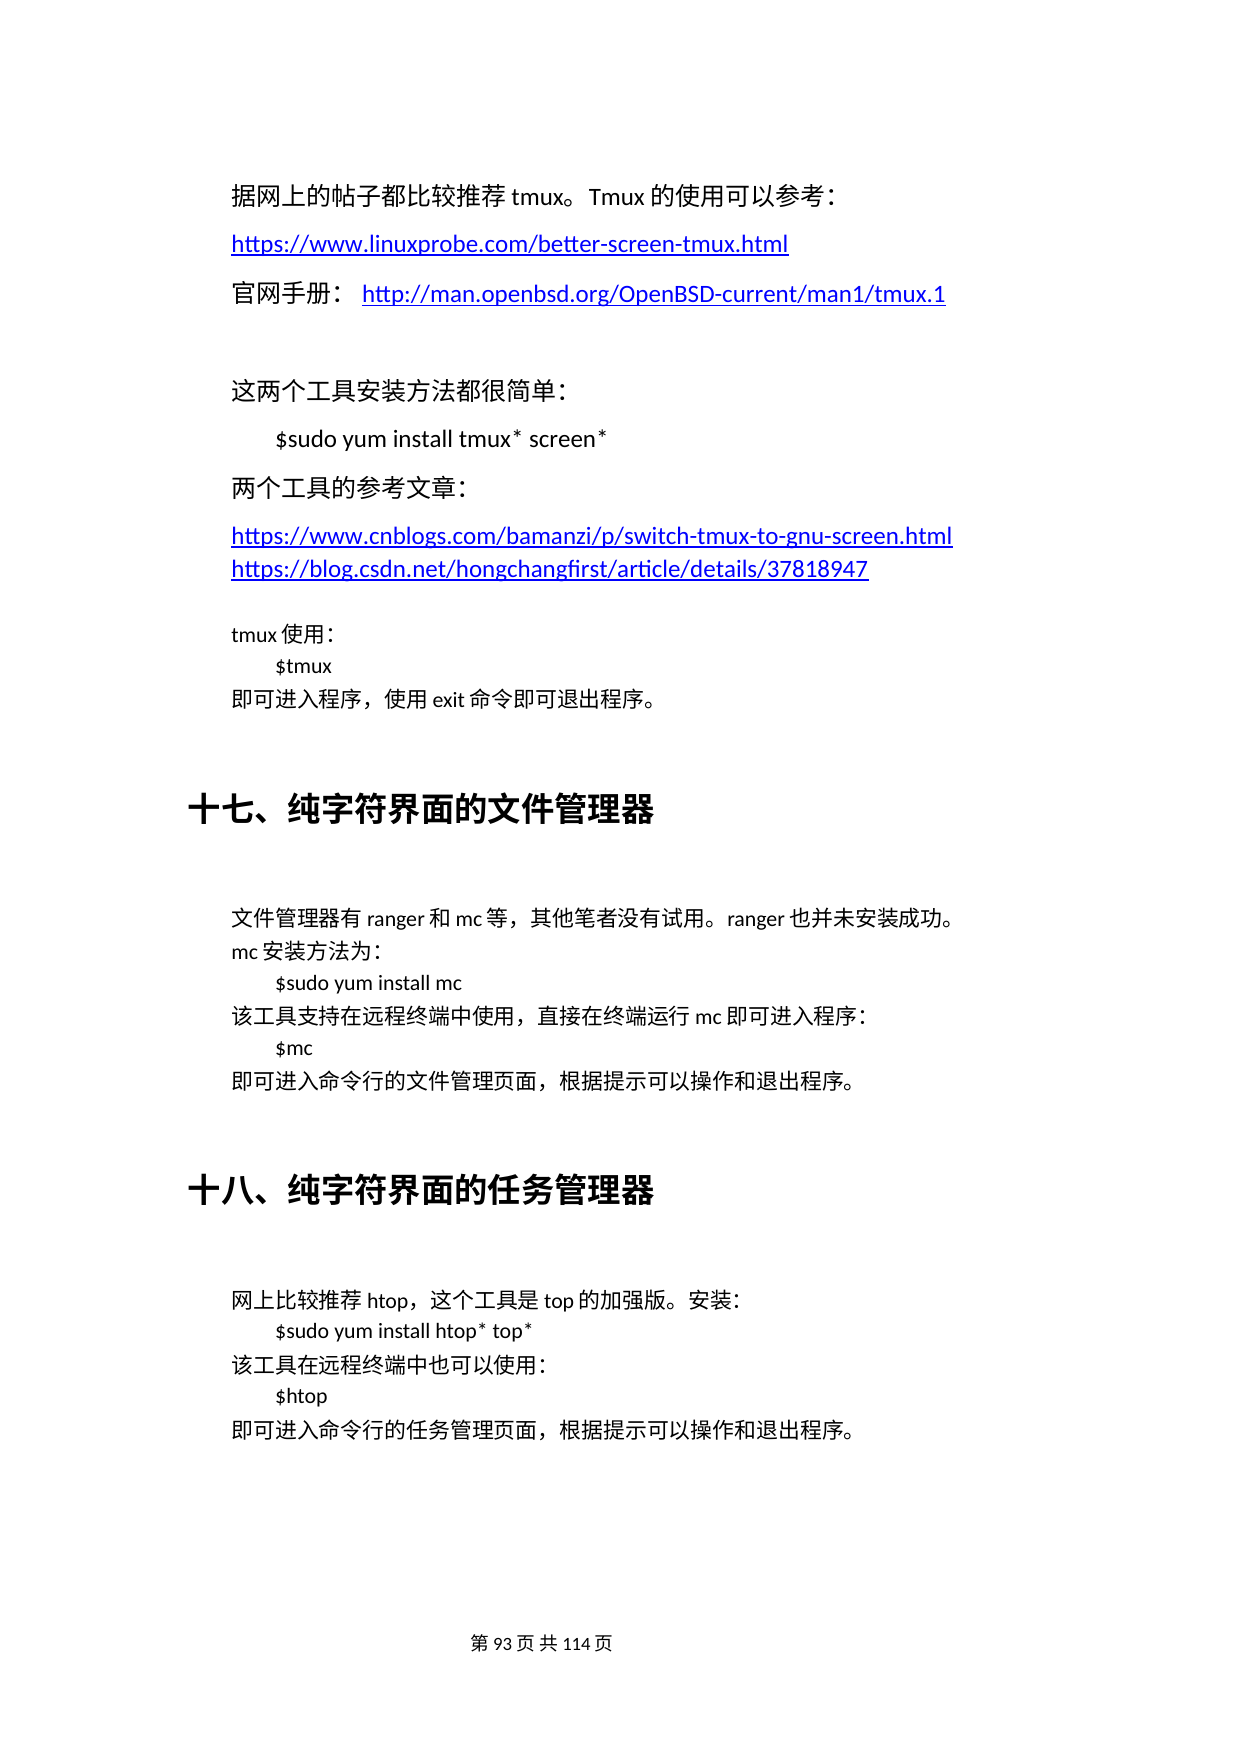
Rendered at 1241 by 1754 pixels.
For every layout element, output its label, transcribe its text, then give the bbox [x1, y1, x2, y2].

text 这两个工具安装方法都很简单： [187, 357, 1053, 422]
text $tmux [187, 649, 1053, 682]
text $htop [187, 1380, 1053, 1412]
subtitle 十八、纯字符界面的任务管理器 [187, 1155, 1053, 1220]
text mc安装方法为： [187, 933, 1053, 966]
text 该工具在远程终端中也可以使用： [187, 1347, 1053, 1380]
text $sudo yum install htop* top* [187, 1315, 1053, 1347]
text 即可进入程序，使用exit命令即可退出程序。 [187, 682, 1053, 714]
text $mc [187, 1031, 1053, 1063]
text https://www.cnblogs.com/bamanzi/p/switch-tmux-to-gnu-screen.html [187, 519, 1053, 552]
text 官网手册： http://man.openbsd.org/OpenBSD-current/man1/tmux.1 [187, 259, 1053, 324]
text 网上比较推荐htop，这个工具是top的加强版。安装： [187, 1282, 1053, 1315]
text 文件管理器有ranger和mc等，其他笔者没有试用。ranger也并未安装成功。 [187, 901, 1053, 933]
text 即可进入命令行的文件管理页面，根据提示可以操作和退出程序。 [187, 1063, 1053, 1096]
text tmux使用： [187, 617, 1053, 649]
text $sudo yum install tmux* screen* [187, 422, 1053, 454]
text https://www.linuxprobe.com/better-screen-tmux.html [187, 227, 1053, 259]
text 两个工具的参考文章： [187, 454, 1053, 519]
subtitle 十七、纯字符界面的文件管理器 [187, 774, 1053, 839]
text $sudo yum install mc [187, 966, 1053, 998]
text 即可进入命令行的任务管理页面，根据提示可以操作和退出程序。 [187, 1412, 1053, 1445]
text 该工具支持在远程终端中使用，直接在终端运行mc即可进入程序： [187, 998, 1053, 1031]
text 据网上的帖子都比较推荐tmux。Tmux的使用可以参考： [187, 162, 1053, 227]
text https://blog.csdn.net/hongchangfirst/article/details/37818947 [187, 552, 1053, 584]
